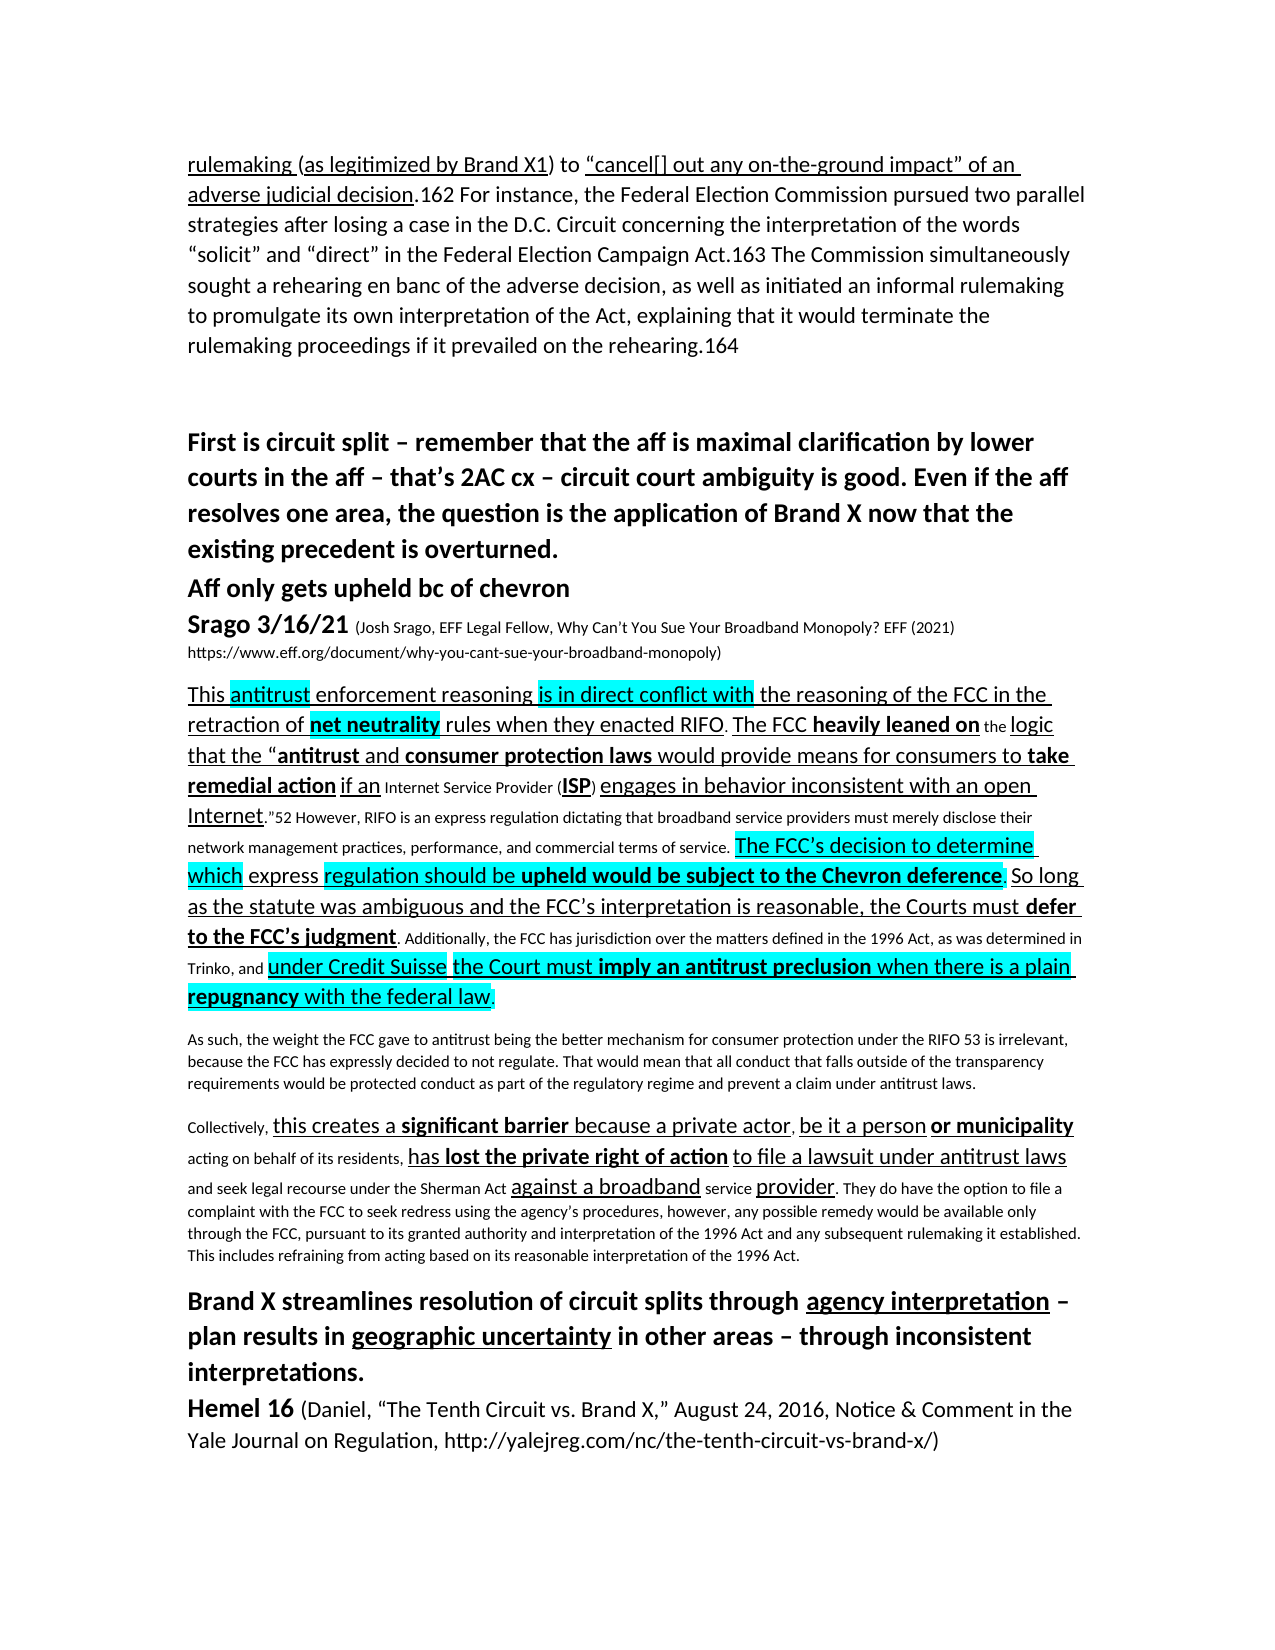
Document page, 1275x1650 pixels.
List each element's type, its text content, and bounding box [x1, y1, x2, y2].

text Srago 3/16/21 (Josh Srago, EFF Legal Fellow, Why Can’t You Sue Your Broadband Monopoly? EFF (2021) https://www.eff.org/document/why-you-cant-sue-your-broadband-monopoly) [187, 607, 1087, 662]
text As such, the weight the FCC gave to antitrust being the better mechanism for consumer protection under the RIFO 53 is irrelevant, because the FCC has expressly decided to not regulate. That would mean that all conduct that falls outside of the transparency requirements would be protected conduct as part of the regulatory regime and prevent a claim under antitrust laws. [187, 1029, 1087, 1093]
subtitle Aff only gets upheld bc of chevron [187, 572, 1087, 605]
subtitle Brand X streamlines resolution of circuit splits through agency interpretation – plan results in geographic uncertainty in other areas – through inconsistent interpretations. [187, 1284, 1087, 1388]
text Hemel 16 (Daniel, “The Tenth Circuit vs. Brand X,” August 24, 2016, Notice & Comment in the Yale Journal on Regulation, http://yalejreg.com/nc/the-tenth-circuit-vs-brand-x/) [187, 1391, 1087, 1454]
subtitle First is circuit split – remember that the aff is maximal clarification by lower courts in the aff – that’s 2AC cx – circuit court ambiguity is good. Even if the aff resolves one area, the question is the application of Brand X now that the existing precedent is overturned. [187, 425, 1087, 565]
text Collectively, this creates a significant barrier because a private actor, be it a person or municipality acting on behalf of its residents, has lost the private right of action to file a lawsuit under antitrust laws and seek legal recourse under the Sherman Act against a broadband service provider. They do have the option to file a complaint with the FCC to seek redress using the agency’s procedures, however, any possible remedy would be available only through the FCC, pursuant to its granted authority and interpretation of the 1996 Act and any subsequent rulemaking it established. This includes refraining from acting based on its reasonable interpretation of the 1996 Act. [187, 1112, 1087, 1266]
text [187, 150, 1087, 359]
text This antitrust enforcement reasoning is in direct conflict with the reasoning of the FCC in the retraction of net neutrality rules when they enacted RIFO. The FCC heavily leaned on the logic that the “antitrust and consumer protection laws would provide means for consumers to take remedial action if an Internet Service Provider (ISP) engages in behavior inconsistent with an open Internet.”52 However, RIFO is an express regulation dictating that broadband service providers must merely disclose their network management practices, performance, and commercial terms of service. The FCC’s decision to determine which express regulation should be upheld would be subject to the Chevron deference. So long as the statute was ambiguous and the FCC’s interpretation is reasonable, the Courts must defer to the FCC’s judgment. Additionally, the FCC has jurisdiction over the matters defined in the 1996 Act, as was determined in Trinko, and under Credit Suisse the Court must imply an antitrust preclusion when there is a plain repugnancy with the federal law. [187, 680, 1087, 1011]
